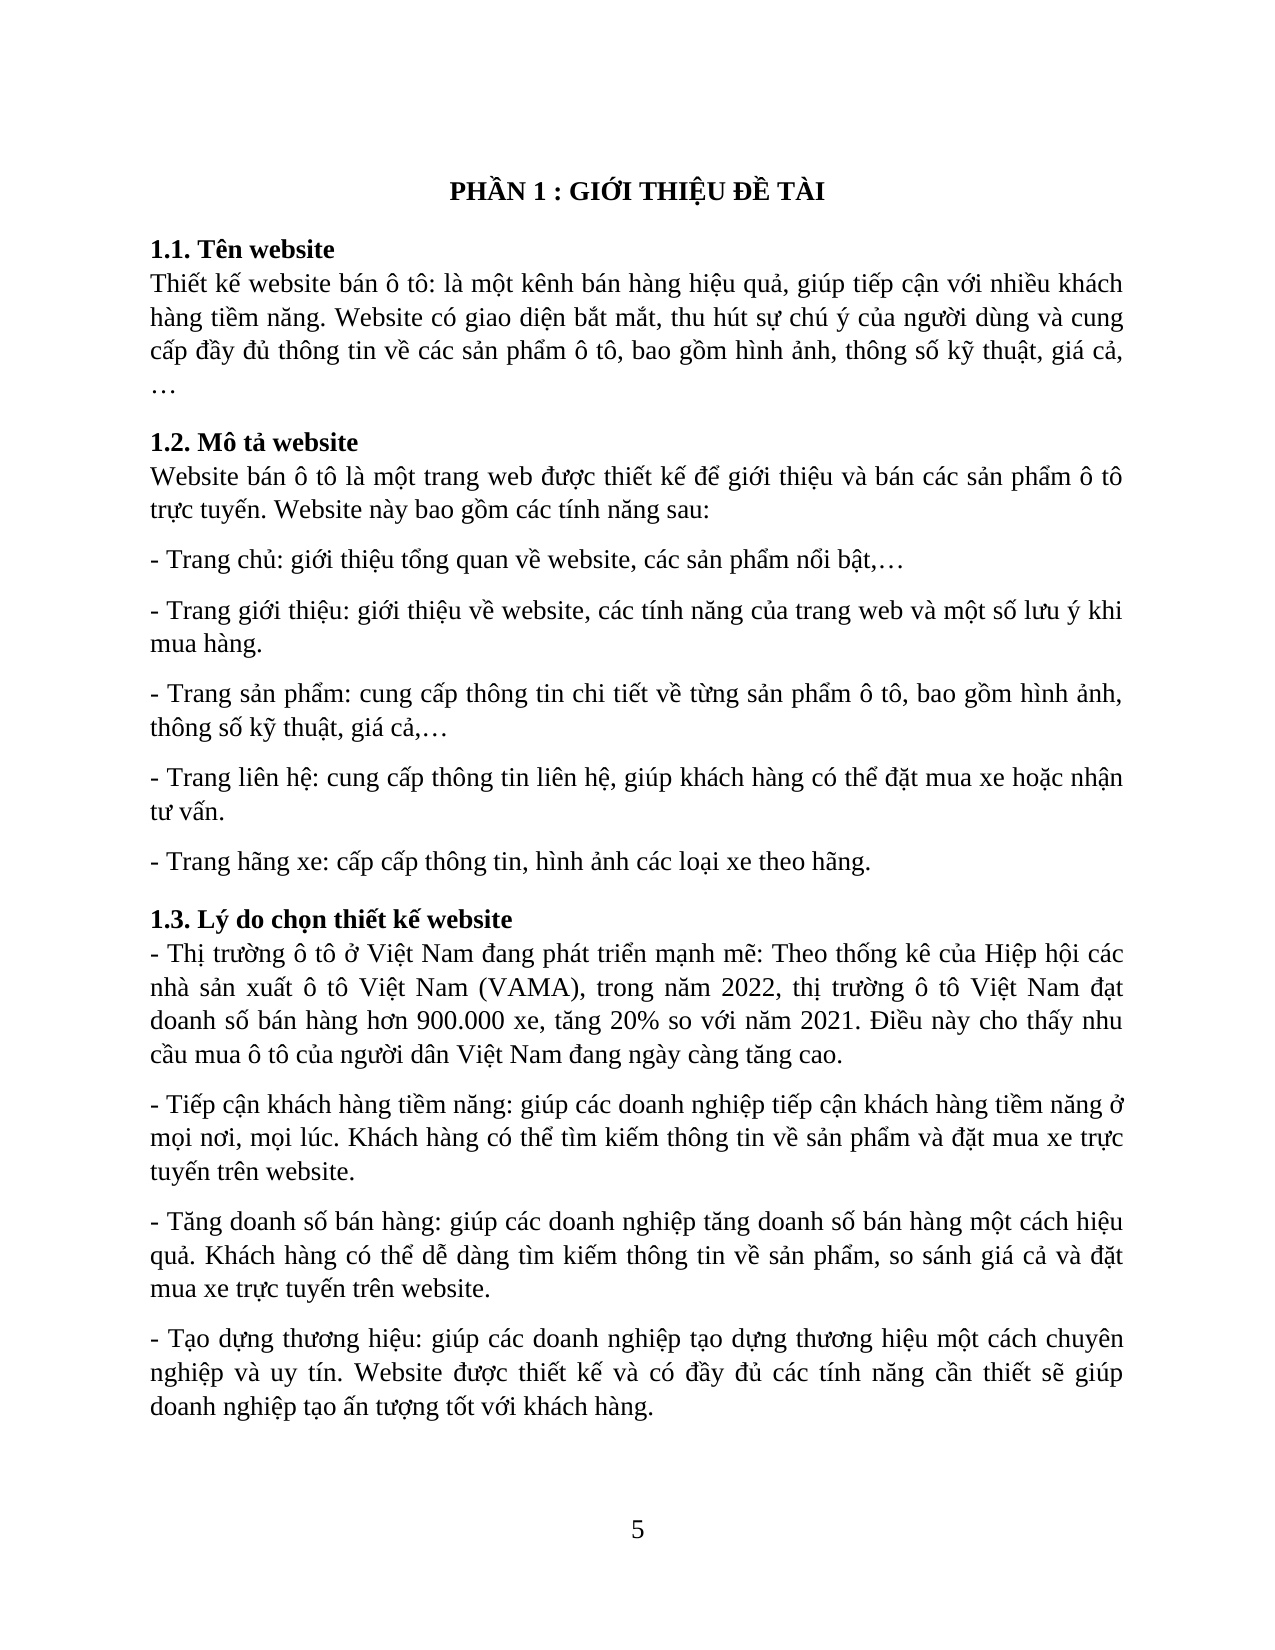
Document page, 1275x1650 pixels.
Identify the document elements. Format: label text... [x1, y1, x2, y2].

subtitle 1.3. Lý do chọn thiết kế website [150, 903, 1125, 935]
subtitle PHẦN 1 : GIỚI THIỆU ĐỀ TÀI [150, 175, 1125, 206]
text - Trang giới thiệu: giới thiệu về website, các tính năng của trang web và một số lưu ý khi mua hàng. [150, 594, 1125, 658]
subtitle 1.2. Mô tả website [150, 426, 1125, 457]
text - Trang chủ: giới thiệu tổng quan về website, các sản phẩm nổi bật,… [150, 543, 1125, 575]
text - Trang liên hệ: cung cấp thông tin liên hệ, giúp khách hàng có thể đặt mua xe hoặc nhận tư vấn. [150, 761, 1125, 826]
text - Tạo dựng thương hiệu: giúp các doanh nghiệp tạo dựng thương hiệu một cách chuyên nghiệp và uy tín. Website được thiết kế và có đầy đủ các tính năng cần thiết sẽ giúp doanh nghiệp tạo ấn tượng tốt với khách hàng. [150, 1322, 1125, 1421]
text - Trang hãng xe: cấp cấp thông tin, hình ảnh các loại xe theo hãng. [150, 845, 1125, 876]
text Thiết kế website bán ô tô: là một kênh bán hàng hiệu quả, giúp tiếp cận với nhiều khách hàng tiềm năng. Website có giao diện bắt mắt, thu hút sự chú ý của người dùng và cung cấp đầy đủ thông tin về các sản phẩm ô tô, bao gồm hình ảnh, thông số kỹ thuật, giá cả, … [150, 267, 1125, 399]
text - Trang sản phẩm: cung cấp thông tin chi tiết về từng sản phẩm ô tô, bao gồm hình ảnh, thông số kỹ thuật, giá cả,… [150, 677, 1125, 742]
text Website bán ô tô là một trang web được thiết kế để giới thiệu và bán các sản phẩm ô tô trực tuyến. Website này bao gồm các tính năng sau: [150, 460, 1125, 524]
text - Tiếp cận khách hàng tiềm năng: giúp các doanh nghiệp tiếp cận khách hàng tiềm năng ở mọi nơi, mọi lúc. Khách hàng có thể tìm kiếm thông tin về sản phẩm và đặt mua xe trực tuyến trên website. [150, 1088, 1125, 1186]
text - Tăng doanh số bán hàng: giúp các doanh nghiệp tăng doanh số bán hàng một cách hiệu quả. Khách hàng có thể dễ dàng tìm kiếm thông tin về sản phẩm, so sánh giá cả và đặt mua xe trực tuyến trên website. [150, 1205, 1125, 1303]
text - Thị trường ô tô ở Việt Nam đang phát triển mạnh mẽ: Theo thống kê của Hiệp hội các nhà sản xuất ô tô Việt Nam (VAMA), trong năm 2022, thị trường ô tô Việt Nam đạt doanh số bán hàng hơn 900.000 xe, tăng 20% so với năm 2021. Điều này cho thấy nhu cầu mua ô tô của người dân Việt Nam đang ngày càng tăng cao. [150, 937, 1125, 1069]
subtitle 1.1. Tên website [150, 233, 1125, 265]
